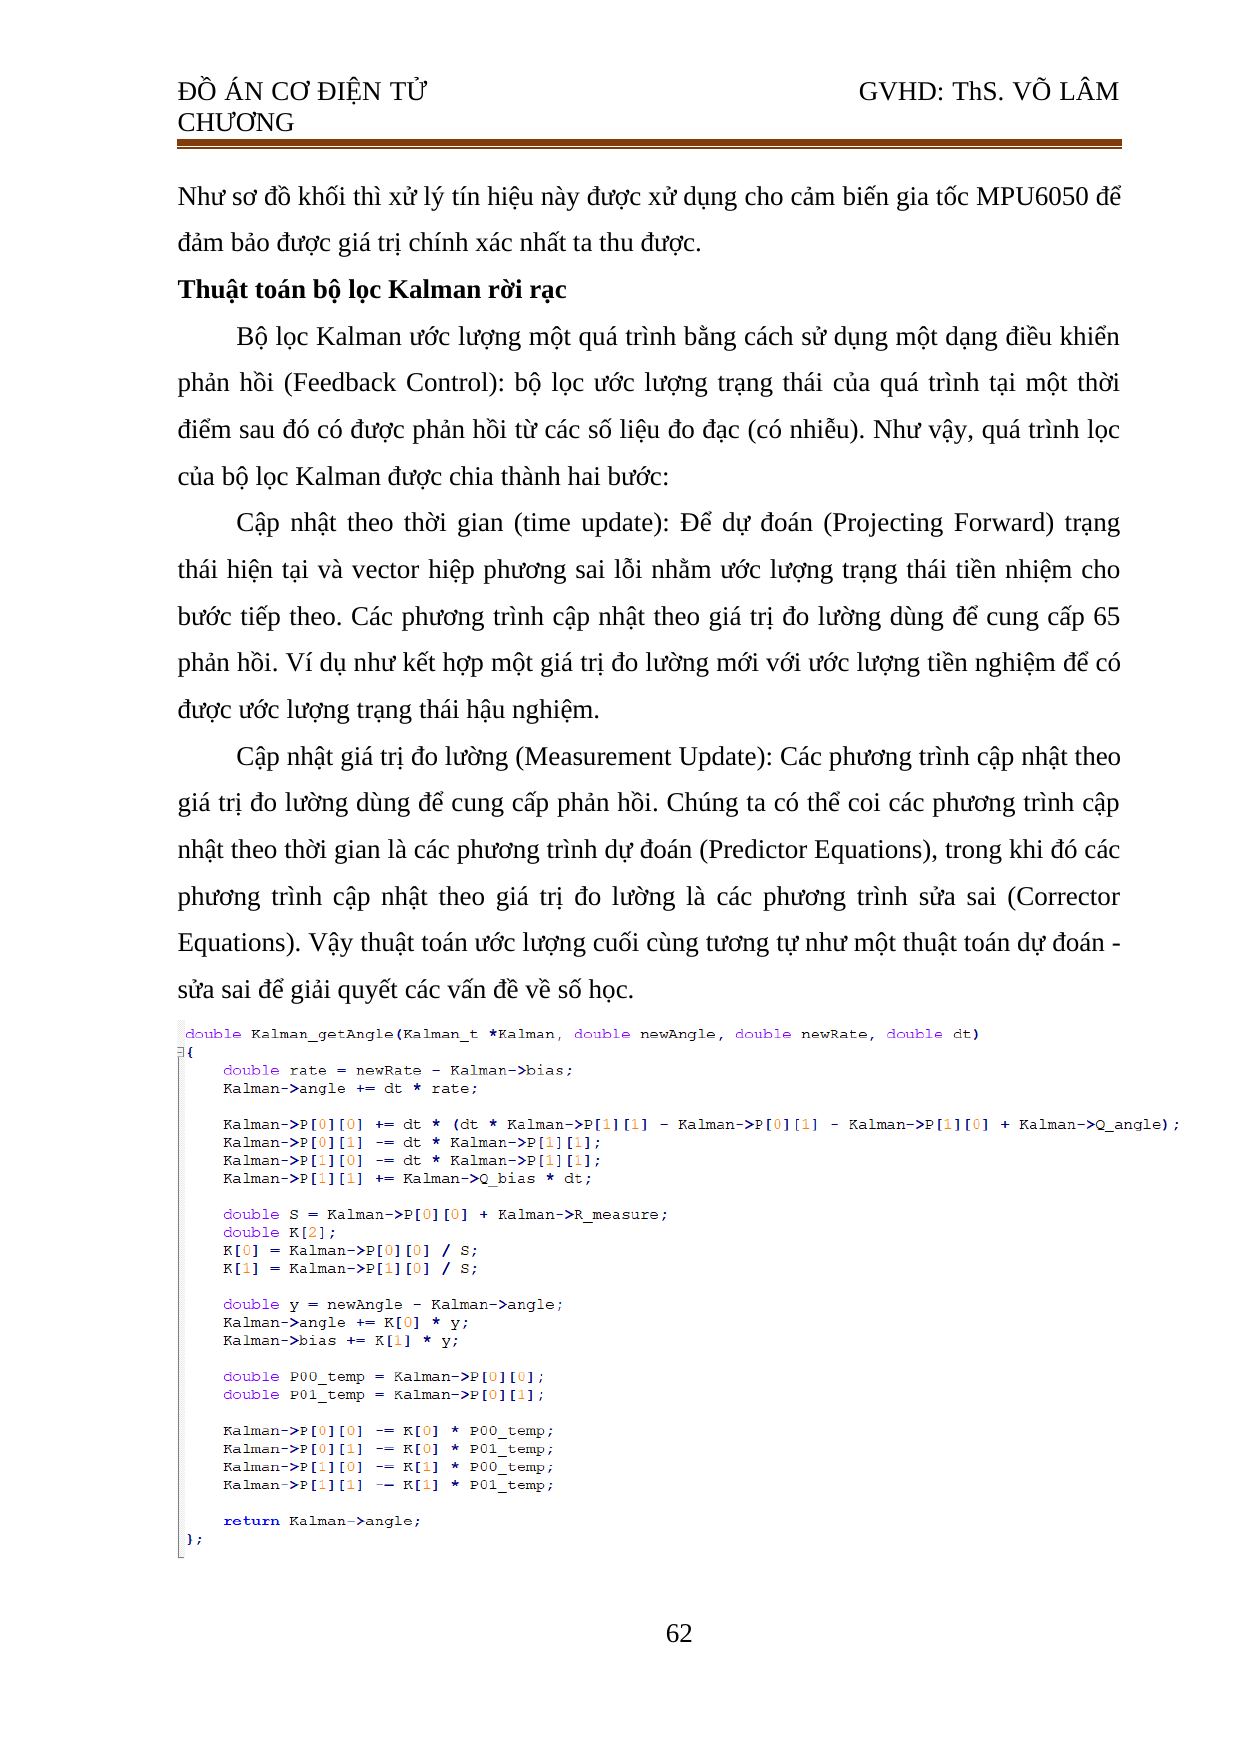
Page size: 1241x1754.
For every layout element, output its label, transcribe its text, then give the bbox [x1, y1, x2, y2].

text Cập nhật theo thời gian (time update): Để dự đoán (Projecting Forward) trạng thái hiện tại và vector hiệp phương sai lỗi nhằm ước lượng trạng thái tiền nhiệm cho bước tiếp theo. Các phương trình cập nhật theo giá trị đo lường dùng để cung cấp 65 phản hồi. Ví dụ như kết hợp một giá trị đo lường mới với ước lượng tiền nghiệm để có được ước lượng trạng thái hậu nghiệm. [177, 507, 1122, 724]
text Cập nhật giá trị đo lường (Measurement Update): Các phương trình cập nhật theo giá trị đo lường dùng để cung cấp phản hồi. Chúng ta có thể coi các phương trình cập nhật theo thời gian là các phương trình dự đoán (Predictor Equations), trong khi đó các phương trình cập nhật theo giá trị đo lường là các phương trình sửa sai (Corrector Equations). Vậy thuật toán ước lượng cuối cùng tương tự như một thuật toán dự đoán - sửa sai để giải quyết các vấn đề về số học. [177, 740, 1122, 1004]
text Thuật toán bộ lọc Kalman rời rạc [177, 273, 1122, 304]
text Bộ lọc Kalman ước lượng một quá trình bằng cách sử dụng một dạng điều khiển phản hồi (Feedback Control): bộ lọc ước lượng trạng thái của quá trình tại một thời điểm sau đó có được phản hồi từ các số liệu đo đạc (có nhiễu). Như vậy, quá trình lọc của bộ lọc Kalman được chia thành hai bước: [177, 320, 1122, 491]
text Như sơ đồ khối thì xử lý tín hiệu này được xử dụng cho cảm biến gia tốc MPU6050 để đảm bảo được giá trị chính xác nhất ta thu được. [177, 180, 1122, 258]
picture [177, 1020, 1197, 1559]
